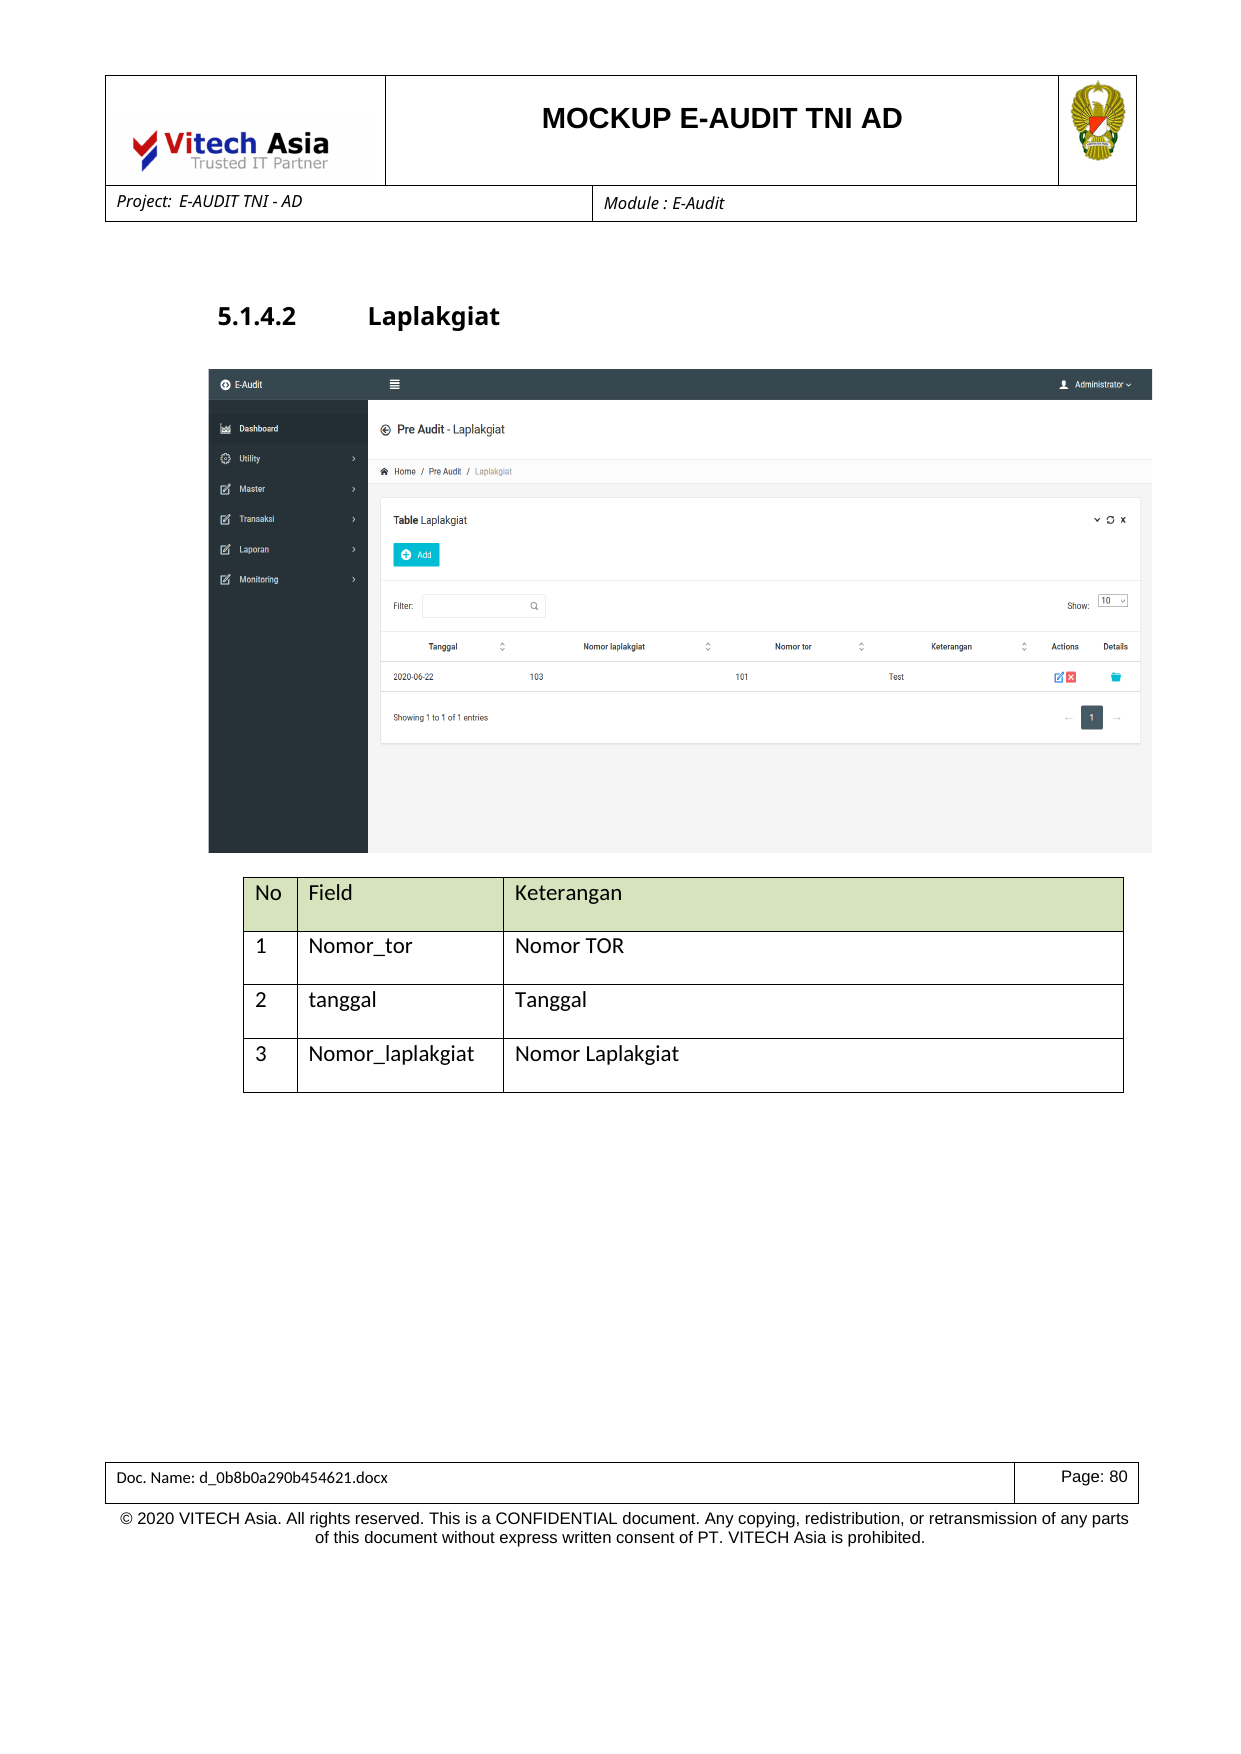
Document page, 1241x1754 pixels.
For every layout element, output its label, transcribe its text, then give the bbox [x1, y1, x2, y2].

table_cell Nomor TOR [504, 932, 1123, 984]
table_cell 3 [244, 1039, 297, 1092]
table_cell tanggal [298, 985, 503, 1038]
table_cell Nomor_tor [298, 932, 503, 984]
table_header Field [298, 878, 503, 931]
picture [116, 115, 372, 185]
picture [1063, 77, 1132, 164]
table_header No [244, 878, 297, 931]
table_cell 1 [244, 932, 297, 984]
table_header Keterangan [504, 878, 1123, 931]
picture [208, 369, 1153, 853]
list Laplakgiat [217, 299, 1135, 333]
table_cell Tanggal [504, 985, 1123, 1038]
table_cell Nomor_laplakgiat [298, 1039, 503, 1092]
table_cell 2 [244, 985, 297, 1038]
table_cell Nomor Laplakgiat [504, 1039, 1123, 1092]
